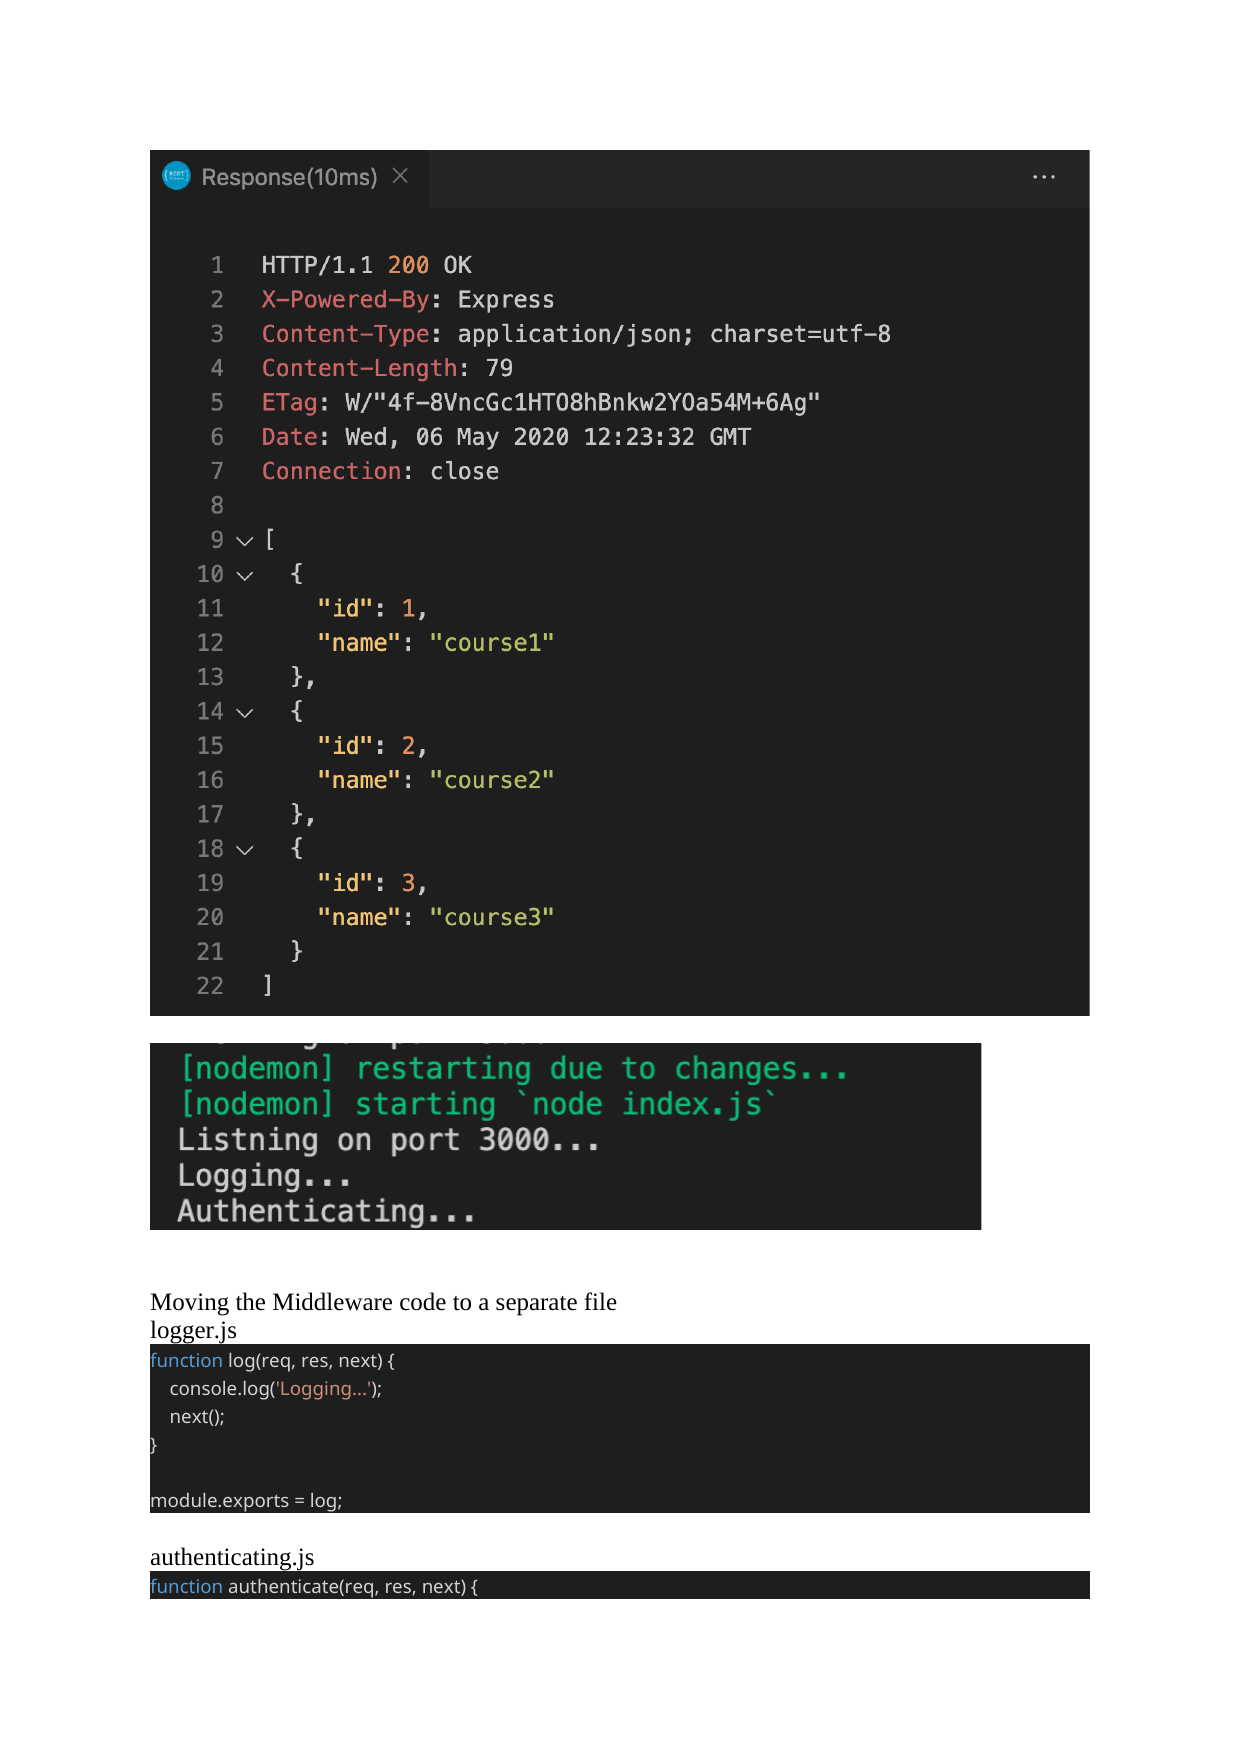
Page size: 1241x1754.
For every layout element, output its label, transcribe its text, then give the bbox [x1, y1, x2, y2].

text logger.js [150, 1316, 1090, 1344]
picture [150, 150, 1090, 1016]
text } [150, 1429, 1090, 1457]
text function authenticate(req, res, next) { [150, 1571, 1090, 1599]
text Moving the Middleware code to a separate file [150, 1287, 1090, 1316]
text console.log('Logging...'); [150, 1372, 1090, 1401]
text next(); [150, 1401, 1090, 1429]
text function log(req, res, next) { [150, 1344, 1090, 1372]
picture [150, 1043, 982, 1230]
text authenticating.js [150, 1542, 1090, 1571]
text module.exports = log; [150, 1485, 1090, 1513]
